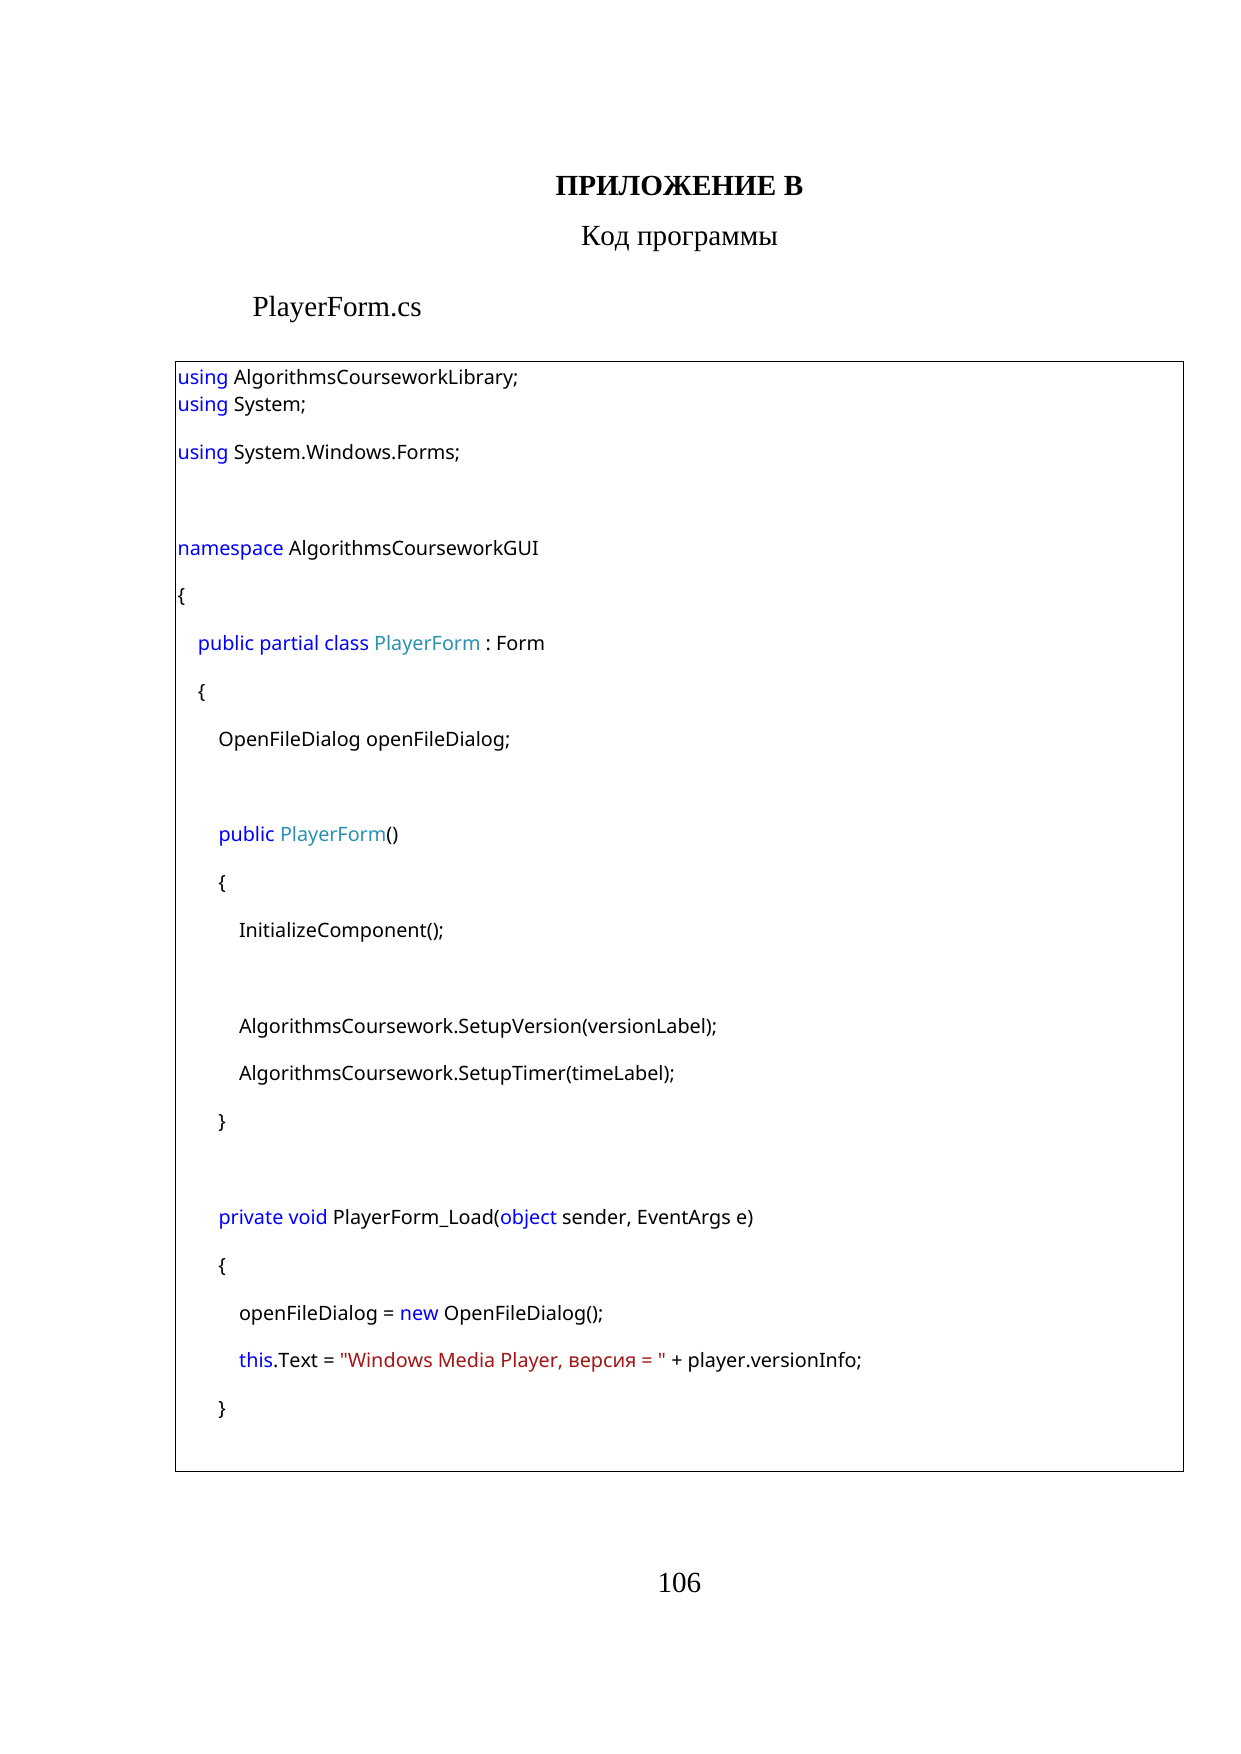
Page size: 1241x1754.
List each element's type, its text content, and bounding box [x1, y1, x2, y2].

text private void PlayerForm_Load(object sender, EventArgs e) [176, 1201, 1183, 1230]
text InitializeComponent(); [176, 914, 1183, 943]
text AlgorithmsCoursework.SetupTimer(timeLabel); [176, 1057, 1183, 1087]
text openFileDialog = new OpenFileDialog(); [176, 1296, 1183, 1326]
text } [176, 1105, 1183, 1134]
text PlayerForm.cs [177, 289, 1181, 323]
text using AlgorithmsCourseworkLibrary; [176, 362, 1183, 390]
text { [176, 579, 1183, 608]
text AlgorithmsCoursework.SetupVersion(versionLabel); [176, 1009, 1183, 1039]
text namespace AlgorithmsCourseworkGUI [176, 531, 1183, 561]
text public PlayerForm() [176, 818, 1183, 848]
text { [176, 866, 1183, 895]
text { [176, 674, 1183, 704]
text } [176, 1392, 1183, 1421]
text using System; [177, 390, 1181, 417]
text Код программы [177, 218, 1181, 252]
text OpenFileDialog openFileDialog; [176, 722, 1183, 752]
text this.Text = "Windows Media Player, версия = " + player.versionInfo; [176, 1344, 1183, 1373]
text public partial class PlayerForm : Form [176, 627, 1183, 656]
text using System.Windows.Forms; [176, 436, 1183, 465]
subtitle ПРИЛОЖЕНИЕ B [177, 168, 1181, 202]
text { [176, 1248, 1183, 1278]
